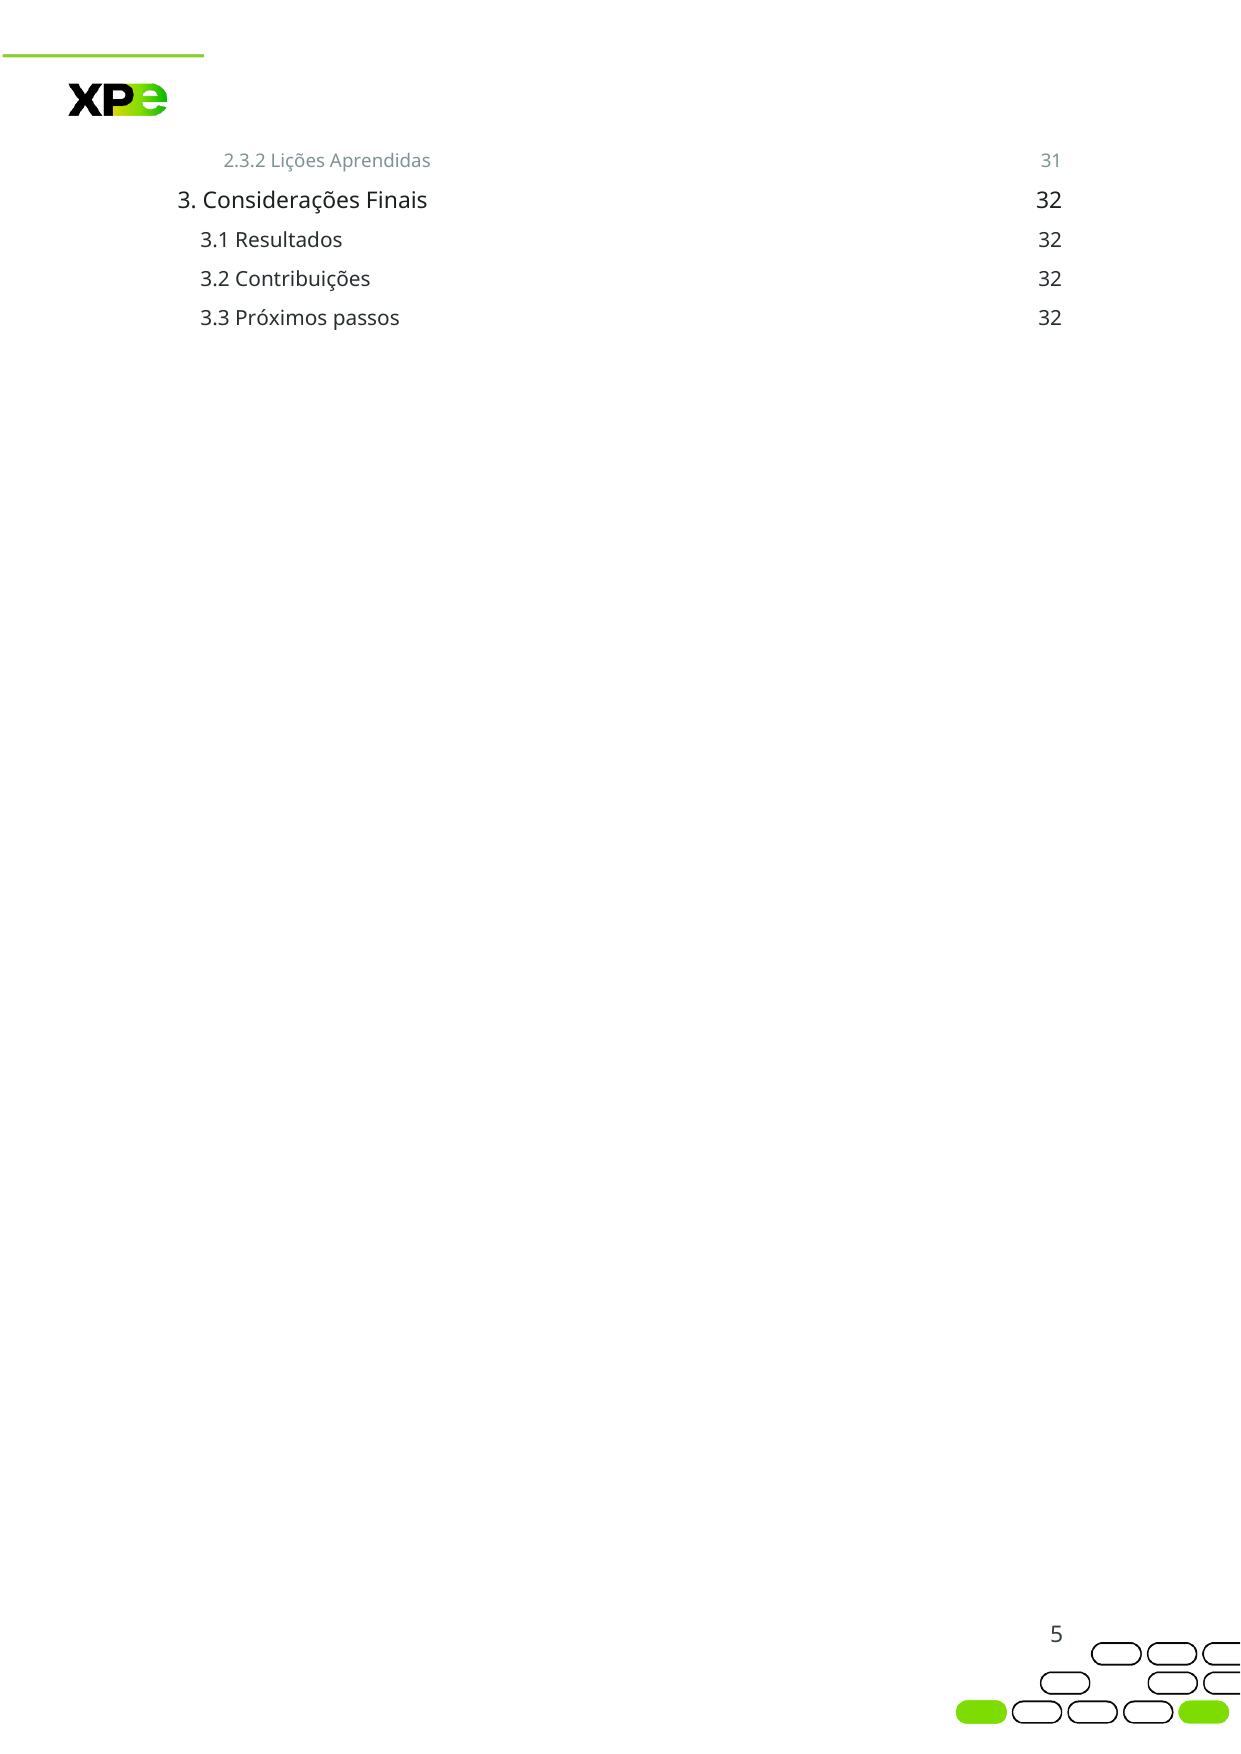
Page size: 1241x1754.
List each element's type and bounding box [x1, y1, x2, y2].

picture [2, 51, 205, 148]
picture [955, 1642, 1241, 1724]
